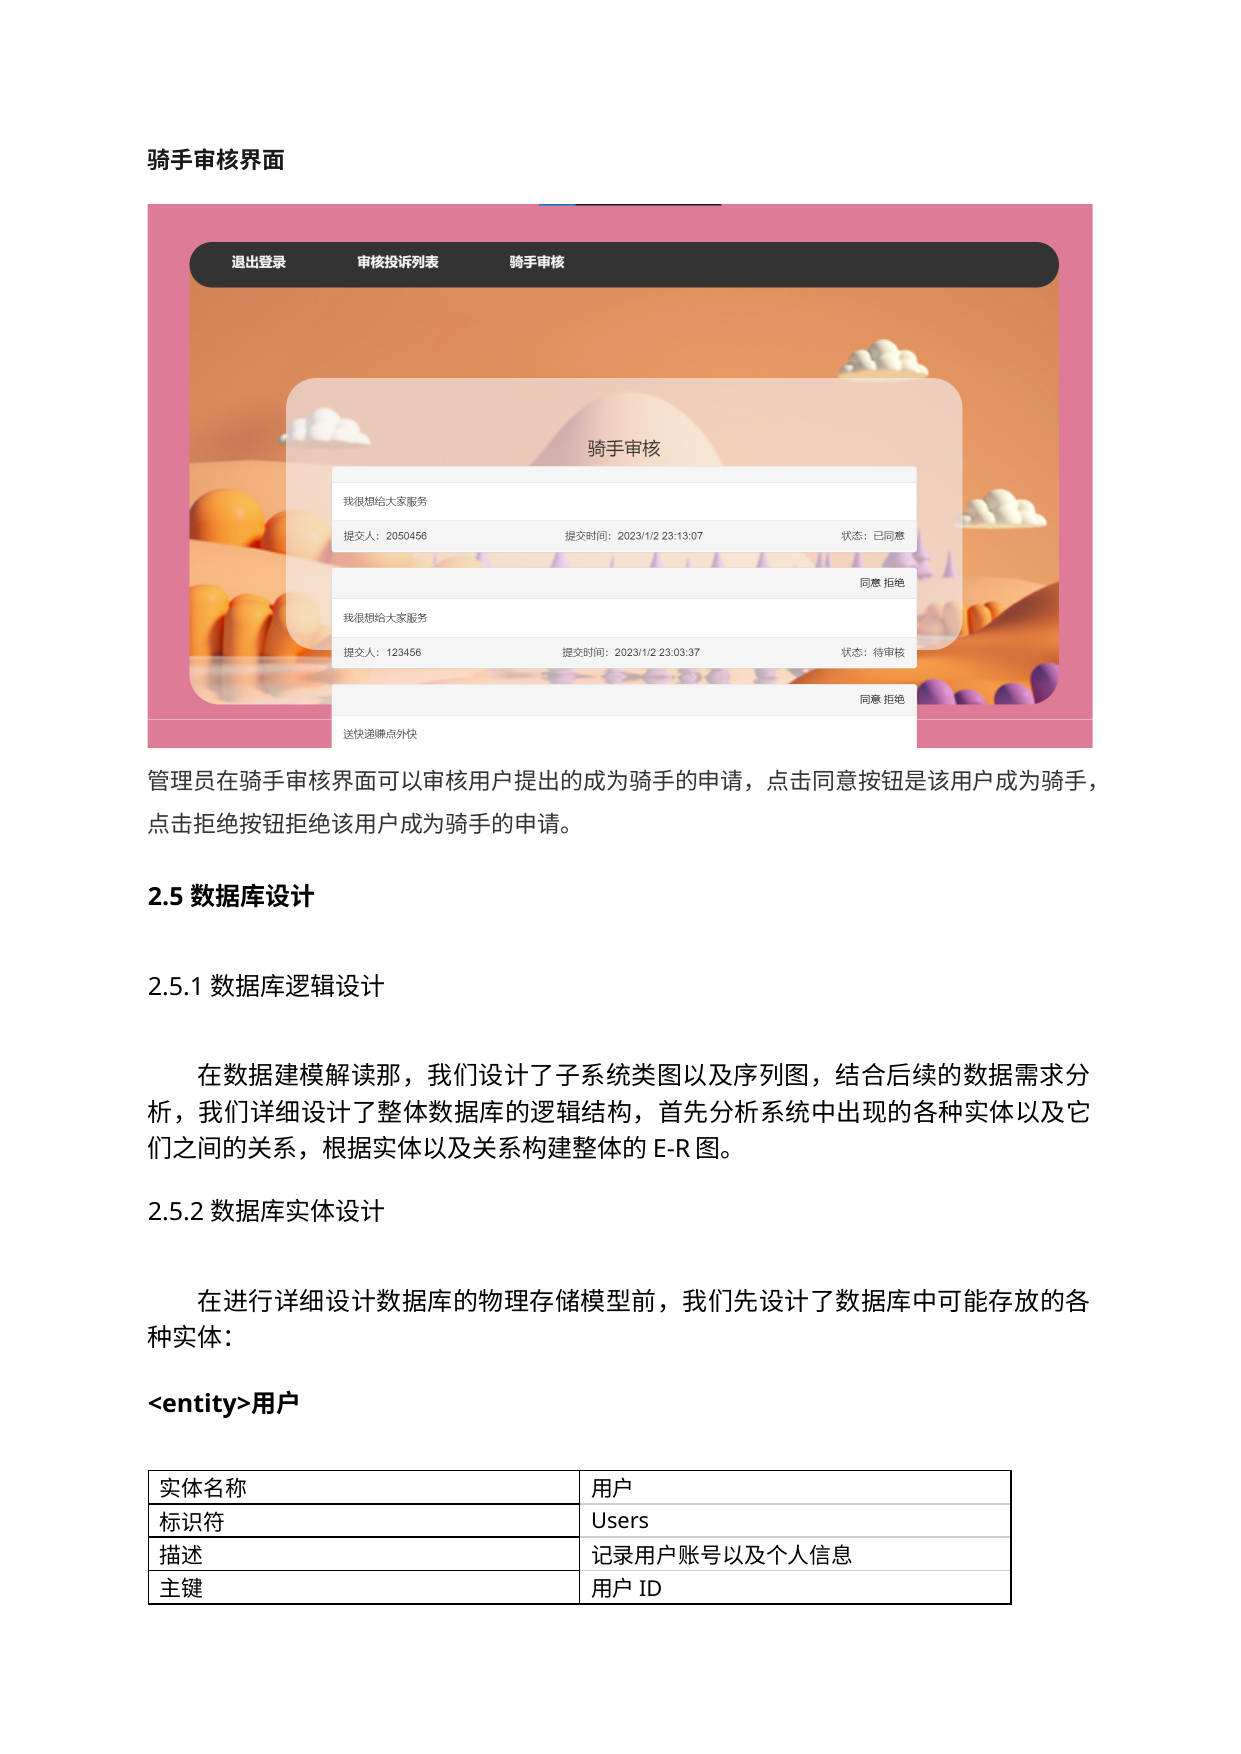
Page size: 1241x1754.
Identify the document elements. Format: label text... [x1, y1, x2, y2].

subtitle <entity>用户 [148, 1383, 1093, 1419]
table_cell Users [580, 1505, 1010, 1536]
table_cell 用户ID [580, 1571, 1010, 1603]
table_cell 主键 [149, 1571, 579, 1603]
text 管理员在骑手审核界面可以审核用户提出的成为骑手的申请，点击同意按钮是该用户成为骑手，点击拒绝按钮拒绝该用户成为骑手的申请。 [148, 763, 1093, 839]
text 在进行详细设计数据库的物理存储模型前，我们先设计了数据库中可能存放的各种实体： [148, 1281, 1093, 1354]
text 在数据建模解读那，我们设计了子系统类图以及序列图，结合后续的数据需求分析，我们详细设计了整体数据库的逻辑结构，首先分析系统中出现的各种实体以及它们之间的关系，根据实体以及关系构建整体的E-R图。 [148, 1056, 1093, 1164]
subtitle 2.5 数据库设计 [148, 876, 1093, 912]
table_header 用户 [580, 1471, 1010, 1503]
table_cell 描述 [149, 1538, 579, 1569]
table_cell 标识符 [149, 1505, 579, 1536]
subtitle 2.5.1 数据库逻辑设计 [148, 966, 1093, 1002]
picture [147, 204, 1093, 748]
table_cell 记录用户账号以及个人信息 [580, 1538, 1010, 1569]
table_header 实体名称 [149, 1471, 579, 1503]
subtitle 2.5.2 数据库实体设计 [148, 1192, 1093, 1228]
subtitle 骑手审核界面 [148, 142, 1093, 175]
